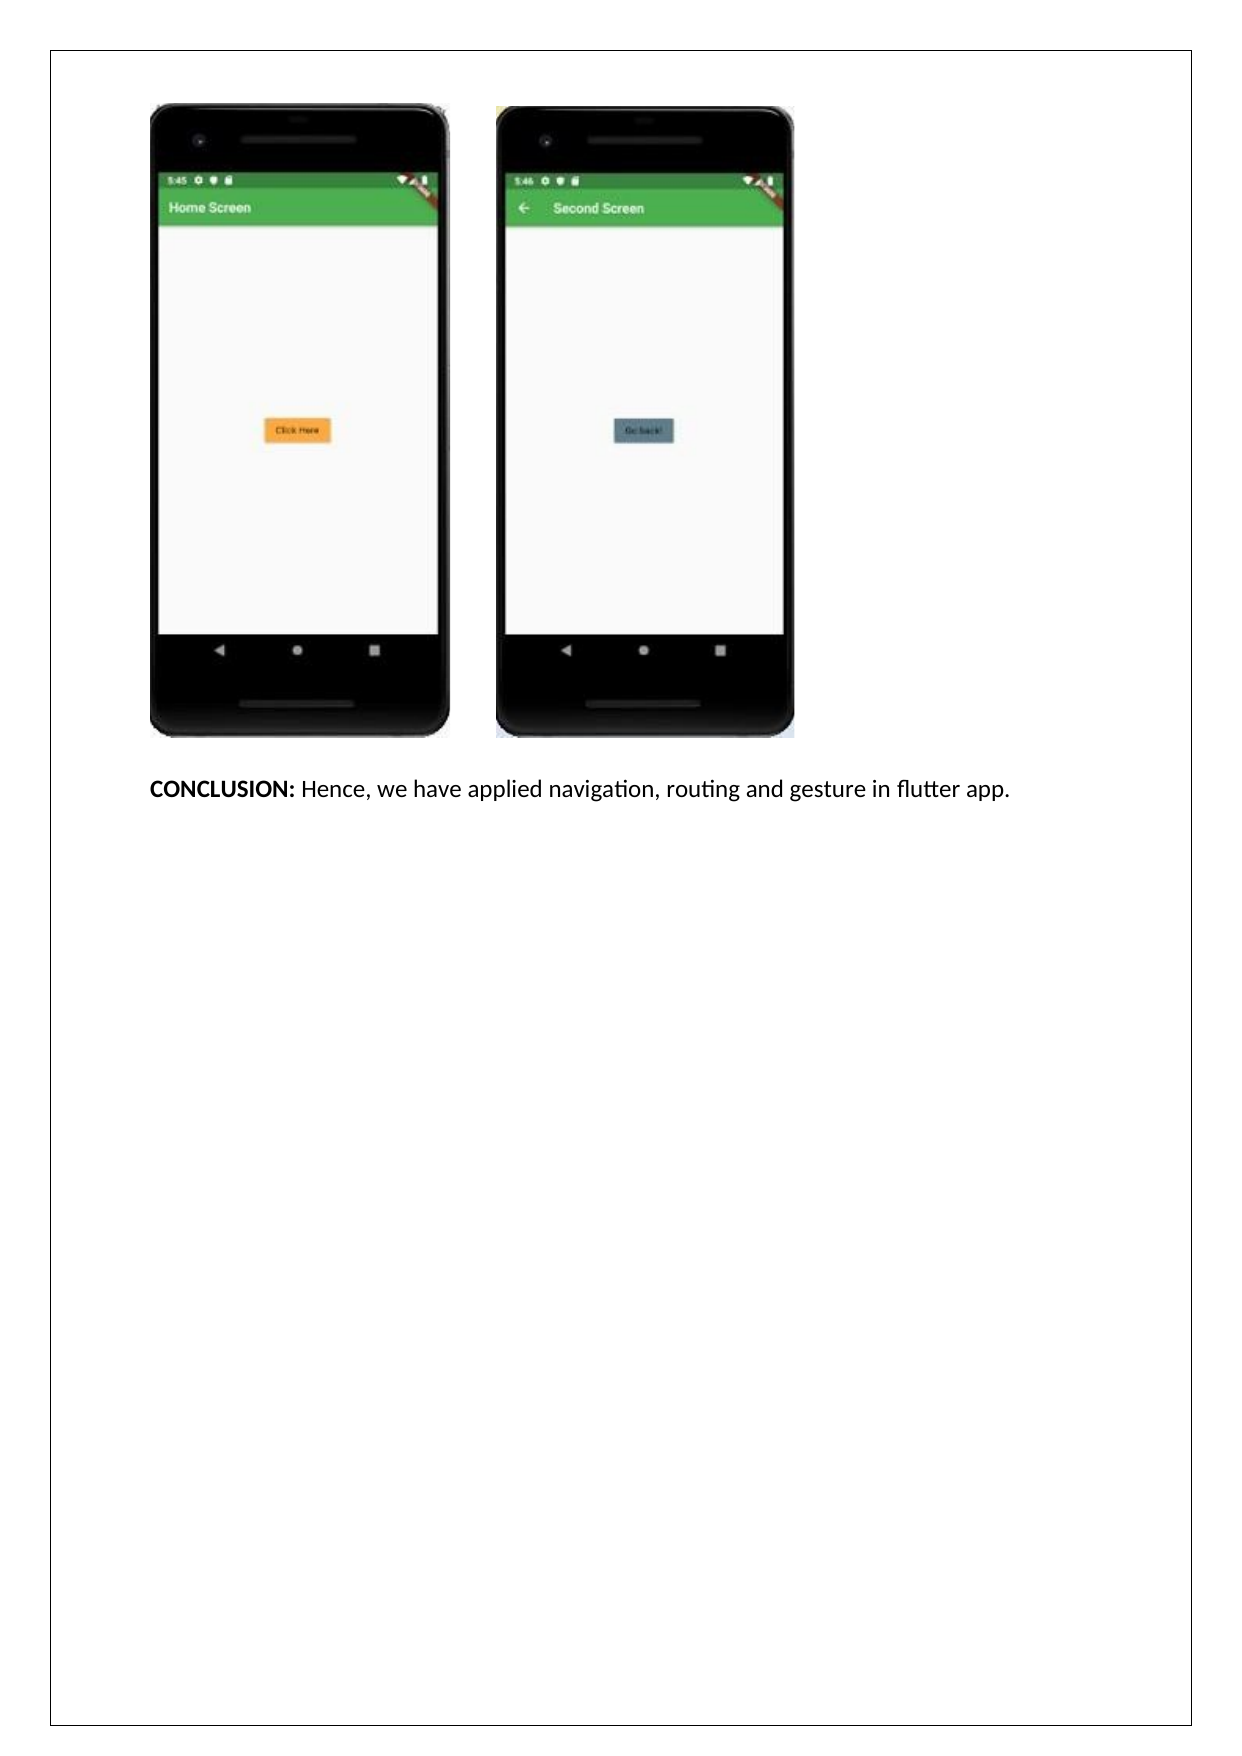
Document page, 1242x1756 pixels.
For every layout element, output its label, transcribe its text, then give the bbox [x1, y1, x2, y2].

picture [496, 106, 795, 738]
picture [150, 103, 451, 738]
text CONCLUSION: Hence, we have applied navigation, routing and gesture in flutter app. [150, 773, 1017, 803]
